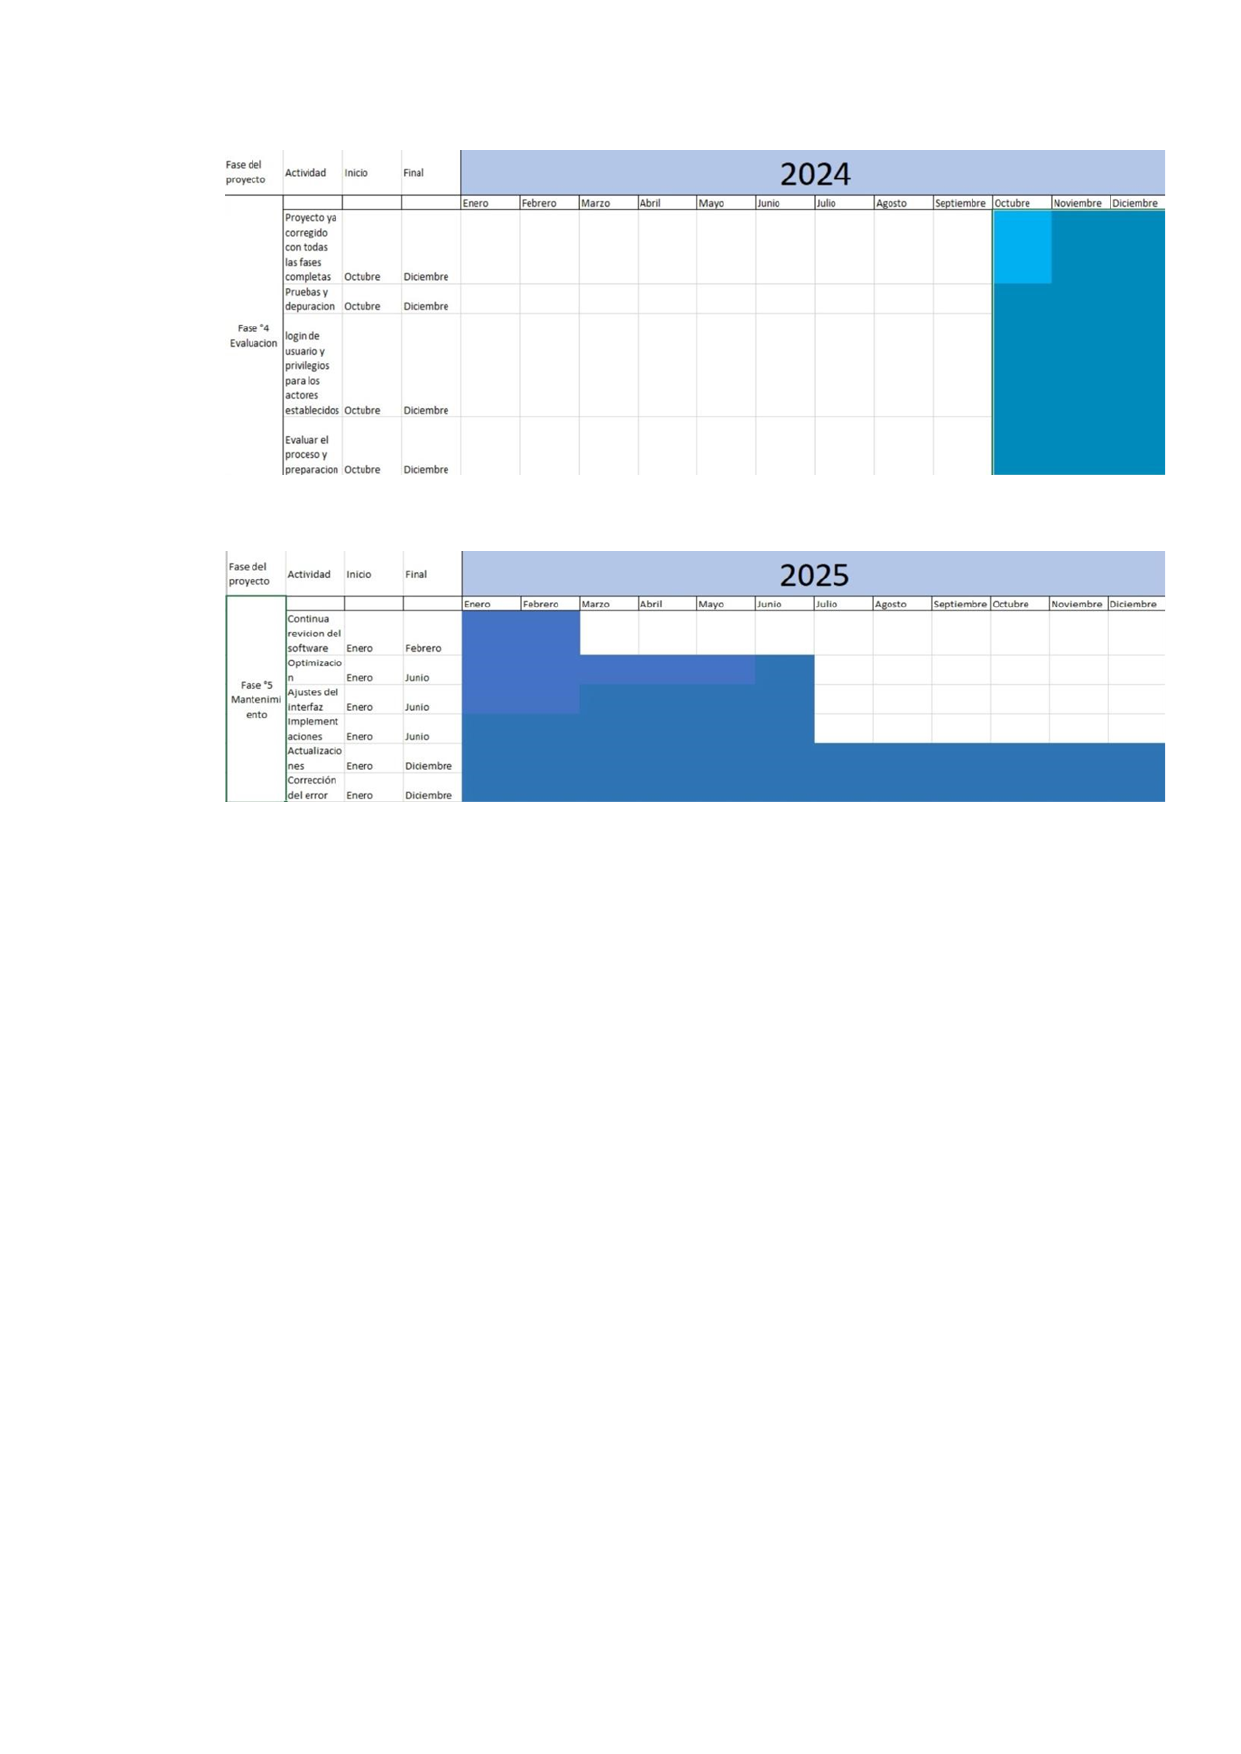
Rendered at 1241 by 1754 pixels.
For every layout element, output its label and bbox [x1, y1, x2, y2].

picture [225, 150, 1166, 475]
picture [225, 551, 1166, 802]
